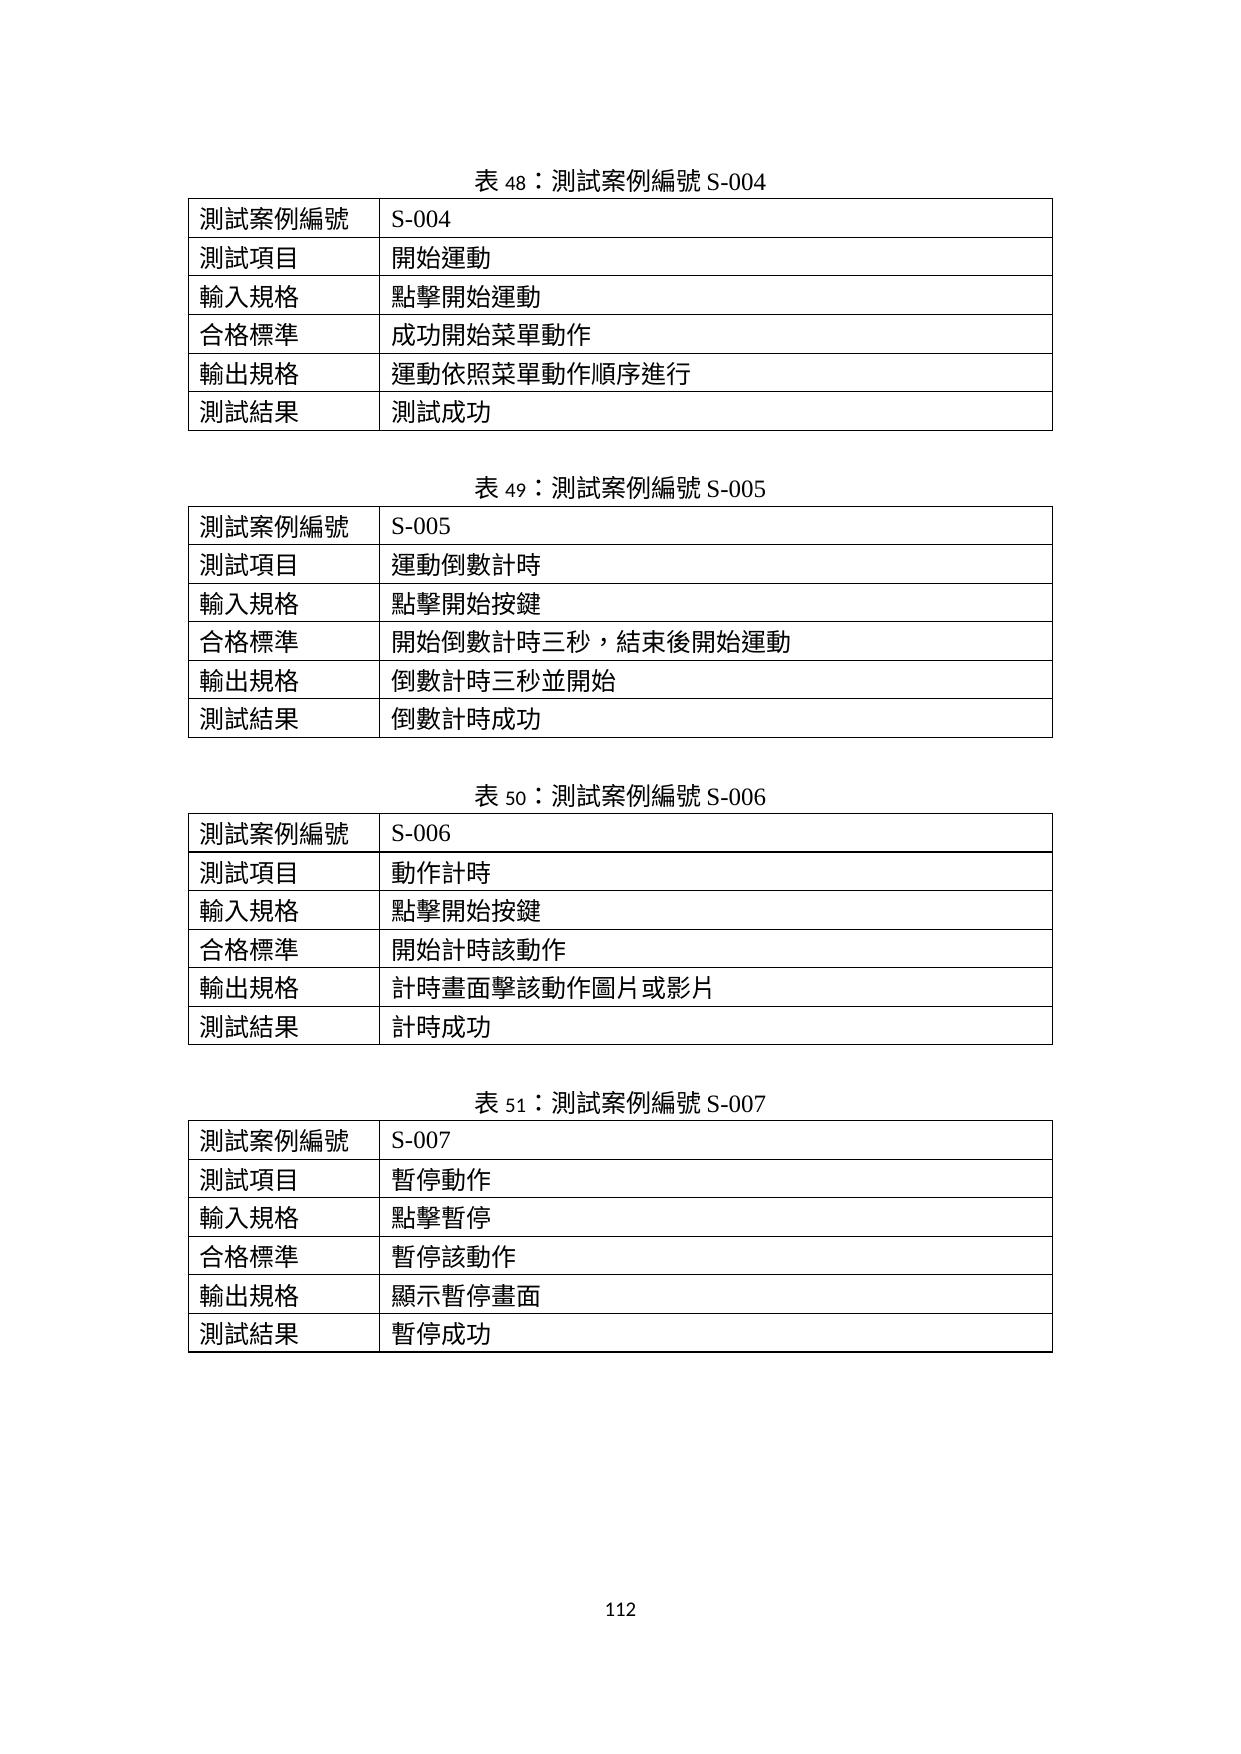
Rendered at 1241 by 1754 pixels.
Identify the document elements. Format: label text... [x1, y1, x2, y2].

table_cell 計時畫面擊該動作圖片或影片 [380, 968, 1052, 1006]
table_header S-005 [380, 507, 1052, 544]
table_cell 開始運動 [380, 238, 1052, 275]
table_cell 動作計時 [380, 853, 1052, 890]
table_cell 合格標準 [189, 622, 379, 660]
table_cell 輸出規格 [189, 661, 379, 698]
table_cell 測試結果 [189, 392, 379, 429]
table_cell 暫停動作 [380, 1160, 1052, 1197]
table_cell 開始計時該動作 [380, 930, 1052, 967]
table_cell 合格標準 [189, 930, 379, 967]
table_cell 暫停成功 [380, 1314, 1052, 1351]
table_cell 輸出規格 [189, 1275, 379, 1313]
table_cell 測試項目 [189, 1160, 379, 1197]
table_cell 運動依照菜單動作順序進行 [380, 354, 1052, 391]
table_cell 暫停該動作 [380, 1237, 1052, 1274]
table_cell 輸入規格 [189, 276, 379, 314]
table_header S-006 [380, 814, 1052, 851]
table_cell 測試項目 [189, 545, 379, 583]
table_cell 輸入規格 [189, 1198, 379, 1236]
text 表 49：測試案例編號S-005 [187, 468, 1053, 506]
table_cell 成功開始菜單動作 [380, 315, 1052, 352]
table_cell 輸出規格 [189, 968, 379, 1006]
table_cell 倒數計時成功 [380, 699, 1052, 737]
text 表 48：測試案例編號S-004 [187, 161, 1053, 198]
table_cell 點擊開始按鍵 [380, 891, 1052, 928]
table_cell 測試項目 [189, 853, 379, 890]
table_cell 測試成功 [380, 392, 1052, 429]
table_cell 顯示暫停畫面 [380, 1275, 1052, 1313]
table_header 測試案例編號 [189, 199, 379, 237]
table_cell 開始倒數計時三秒，結束後開始運動 [380, 622, 1052, 660]
table_cell 點擊開始按鍵 [380, 584, 1052, 621]
table_cell 點擊暫停 [380, 1198, 1052, 1236]
table_cell 輸入規格 [189, 584, 379, 621]
table_cell 點擊開始運動 [380, 276, 1052, 314]
table_cell 測試項目 [189, 238, 379, 275]
table_cell 運動倒數計時 [380, 545, 1052, 583]
table_cell 輸入規格 [189, 891, 379, 928]
text 表 51：測試案例編號S-007 [187, 1083, 1053, 1120]
table_cell 合格標準 [189, 315, 379, 352]
text 表 50：測試案例編號S-006 [187, 775, 1053, 813]
table_cell 計時成功 [380, 1007, 1052, 1044]
table_cell 倒數計時三秒並開始 [380, 661, 1052, 698]
table_cell 測試結果 [189, 699, 379, 737]
table_header S-007 [380, 1121, 1052, 1159]
table_header 測試案例編號 [189, 507, 379, 544]
table_cell 測試結果 [189, 1007, 379, 1044]
table_header S-004 [380, 199, 1052, 237]
table_cell 測試結果 [189, 1314, 379, 1351]
table_header 測試案例編號 [189, 1121, 379, 1159]
table_cell 輸出規格 [189, 354, 379, 391]
table_header 測試案例編號 [189, 814, 379, 851]
table_cell 合格標準 [189, 1237, 379, 1274]
